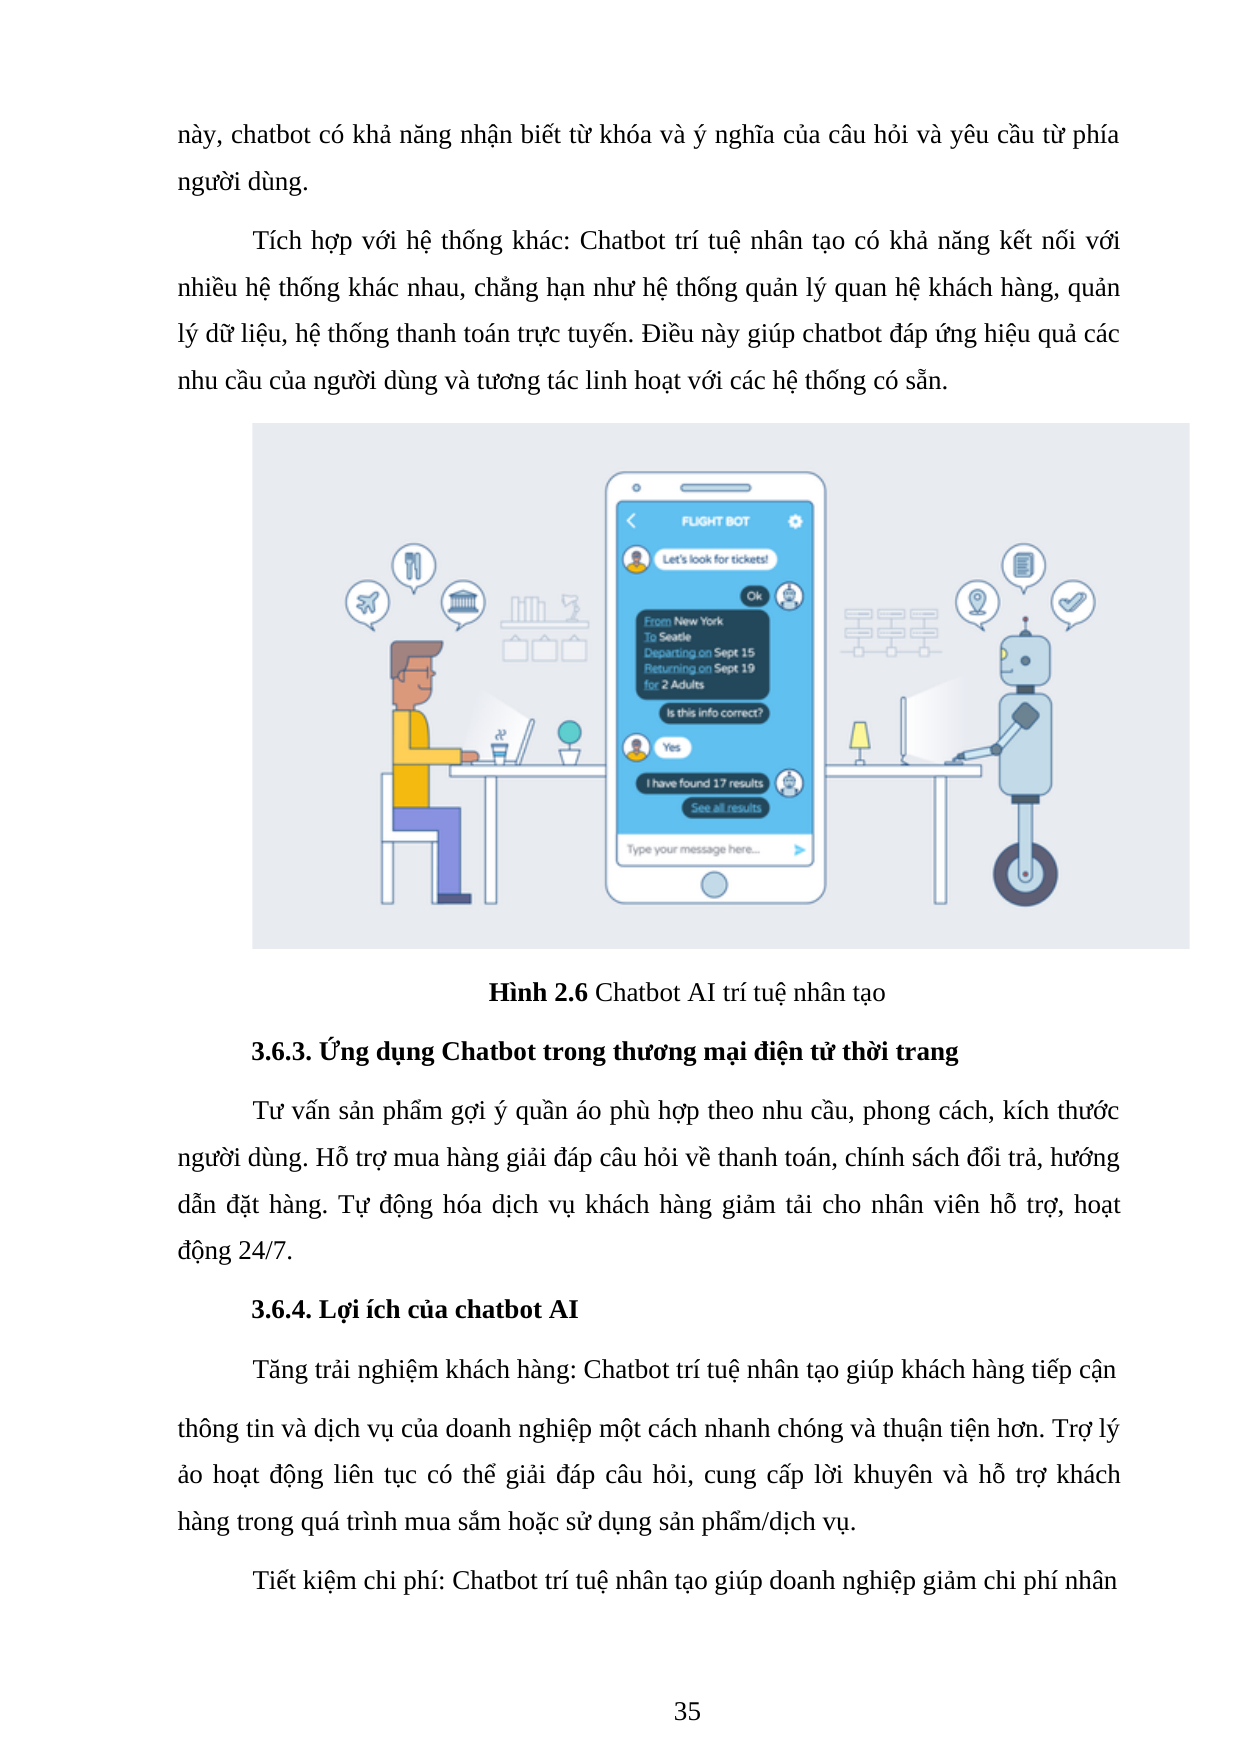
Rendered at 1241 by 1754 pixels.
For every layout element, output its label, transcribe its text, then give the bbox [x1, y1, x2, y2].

text Hình 2.6 Chatbot AI trí tuệ nhân tạo [177, 976, 1122, 1007]
text Tích hợp với hệ thống khác: Chatbot trí tuệ nhân tạo có khả năng kết nối với nhiều hệ thống khác nhau, chẳng hạn như hệ thống quản lý quan hệ khách hàng, quản lý dữ liệu, hệ thống thanh toán trực tuyến. Điều này giúp chatbot đáp ứng hiệu quả các nhu cầu của người dùng và tương tác linh hoạt với các hệ thống có sẵn. [177, 224, 1122, 395]
subtitle Lợi ích của chatbot AI [251, 1294, 1122, 1325]
picture [252, 423, 1190, 949]
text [177, 118, 1122, 196]
text Tăng trải nghiệm khách hàng: Chatbot trí tuệ nhân tạo giúp khách hàng tiếp cận [177, 1353, 1122, 1384]
text Tư vấn sản phẩm gợi ý quần áo phù hợp theo nhu cầu, phong cách, kích thước người dùng. Hỗ trợ mua hàng giải đáp câu hỏi về thanh toán, chính sách đổi trả, hướng dẫn đặt hàng. Tự động hóa dịch vụ khách hàng giảm tải cho nhân viên hỗ trợ, hoạt động 24/7. [177, 1094, 1122, 1266]
subtitle Ứng dụng Chatbot trong thương mại điện tử thời trang [251, 1035, 1122, 1066]
text Tiết kiệm chi phí: Chatbot trí tuệ nhân tạo giúp doanh nghiệp giảm chi phí nhân [177, 1564, 1122, 1596]
text thông tin và dịch vụ của doanh nghiệp một cách nhanh chóng và thuận tiện hơn. Trợ lý ảo hoạt động liên tục có thể giải đáp câu hỏi, cung cấp lời khuyên và hỗ trợ khách hàng trong quá trình mua sắm hoặc sử dụng sản phẩm/dịch vụ. [177, 1412, 1122, 1536]
